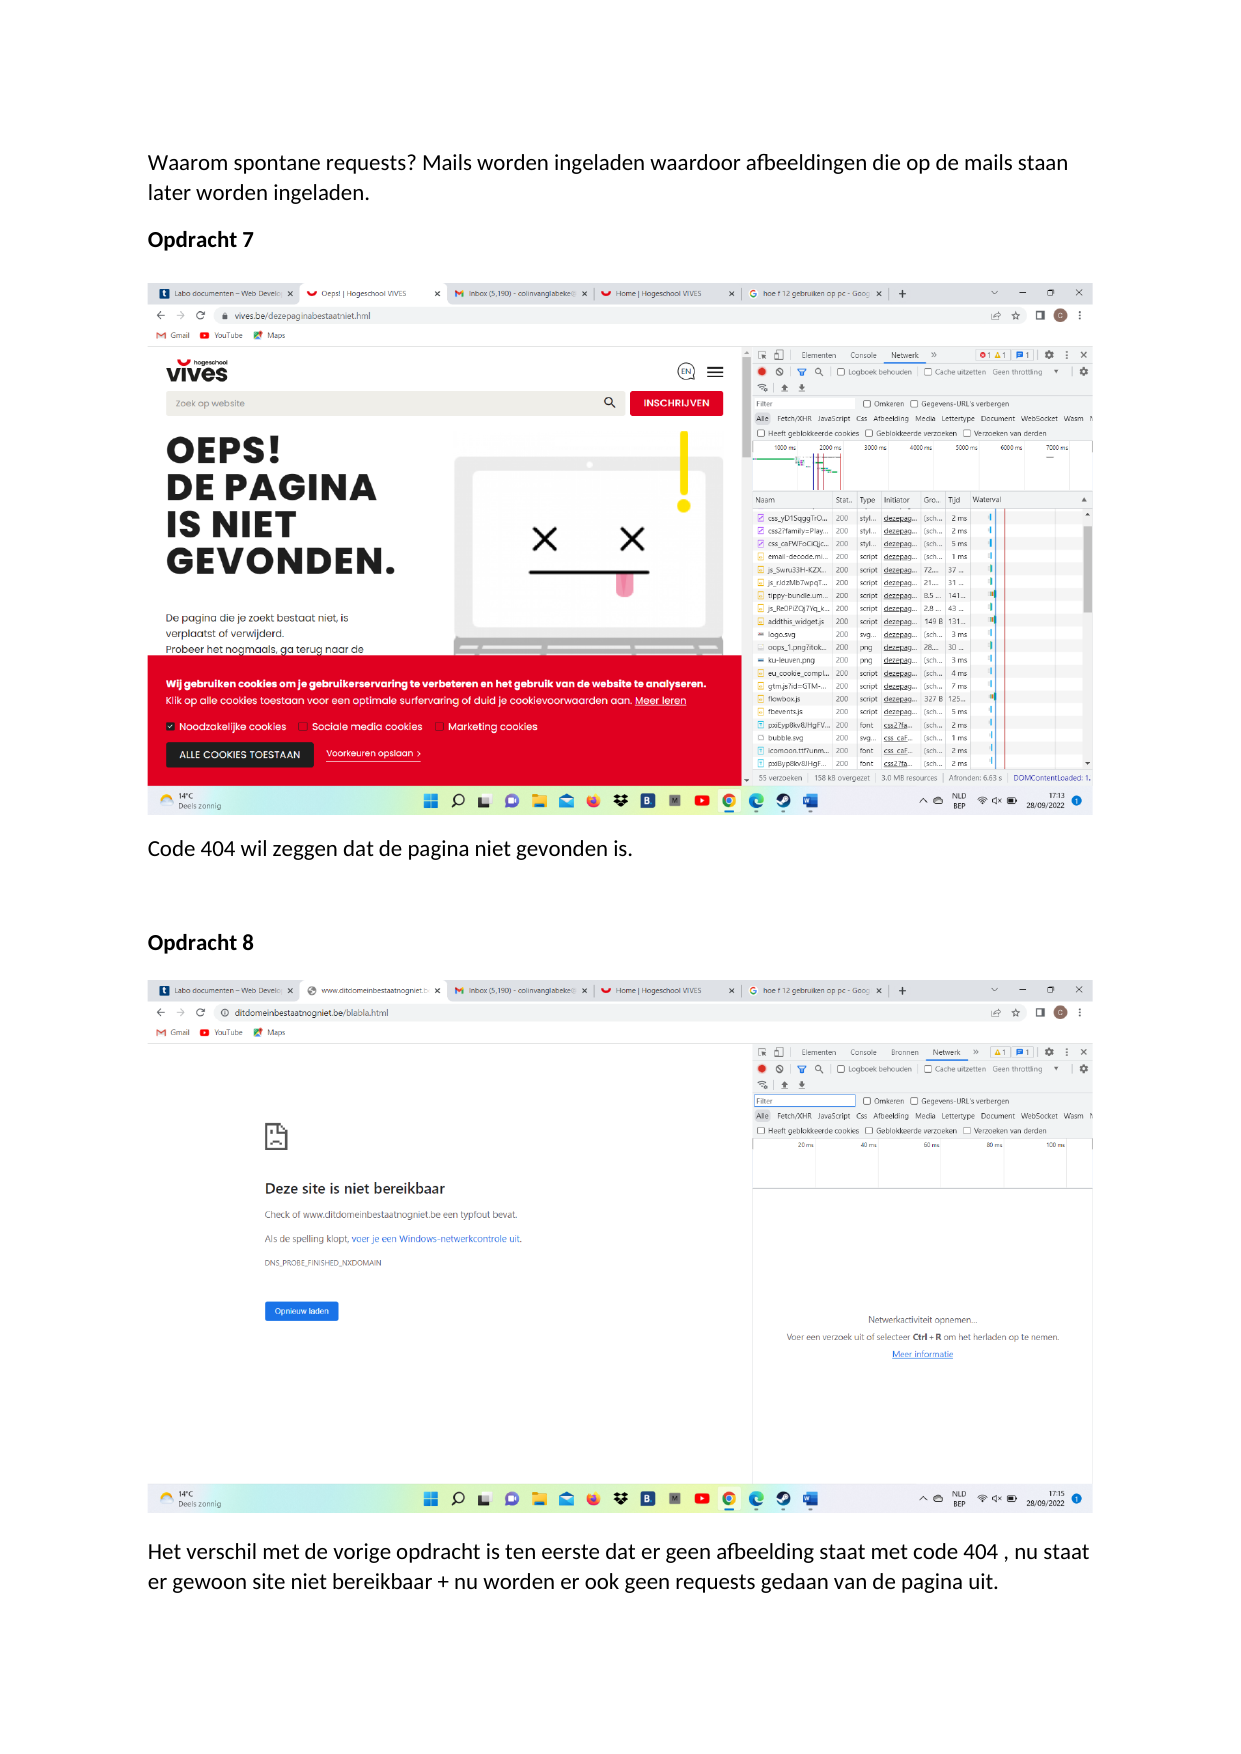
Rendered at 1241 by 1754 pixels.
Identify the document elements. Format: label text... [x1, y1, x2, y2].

picture [147, 980, 1093, 1513]
text Opdracht 8 [148, 928, 1093, 956]
text Opdracht 7 [148, 225, 1093, 253]
text Waarom spontane requests? Mails worden ingeladen waardoor afbeeldingen die op de mails staan later worden ingeladen. [148, 148, 1093, 206]
picture [147, 283, 1093, 815]
text Code 404 wil zeggen dat de pagina niet gevonden is. [148, 834, 1093, 862]
text Het verschil met de vorige opdracht is ten eerste dat er geen afbeelding staat met code 404 , nu staat er gewoon site niet bereikbaar + nu worden er ook geen requests gedaan van de pagina uit. [148, 1537, 1093, 1595]
